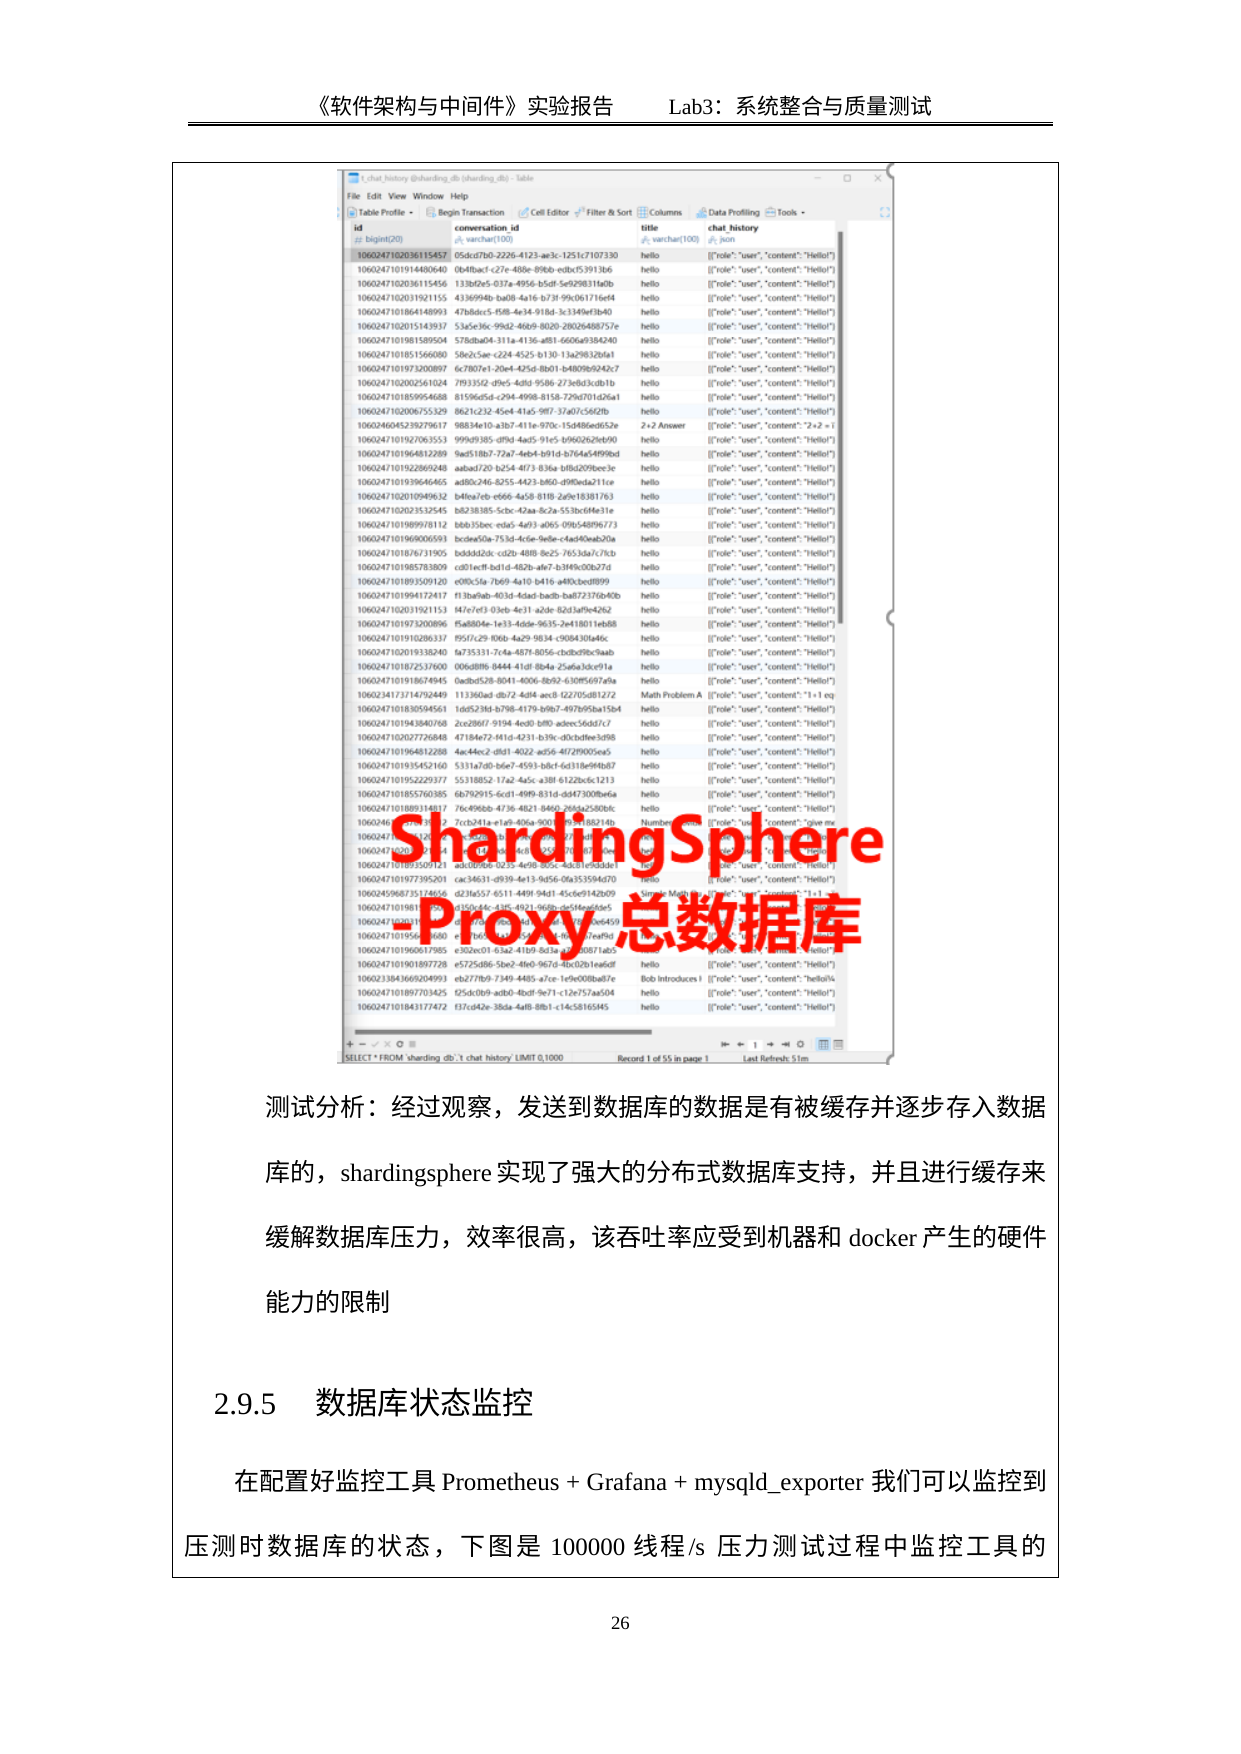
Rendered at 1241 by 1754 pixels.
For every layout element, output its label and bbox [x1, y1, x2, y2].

table_cell [173, 163, 1058, 1577]
picture [337, 163, 895, 1065]
